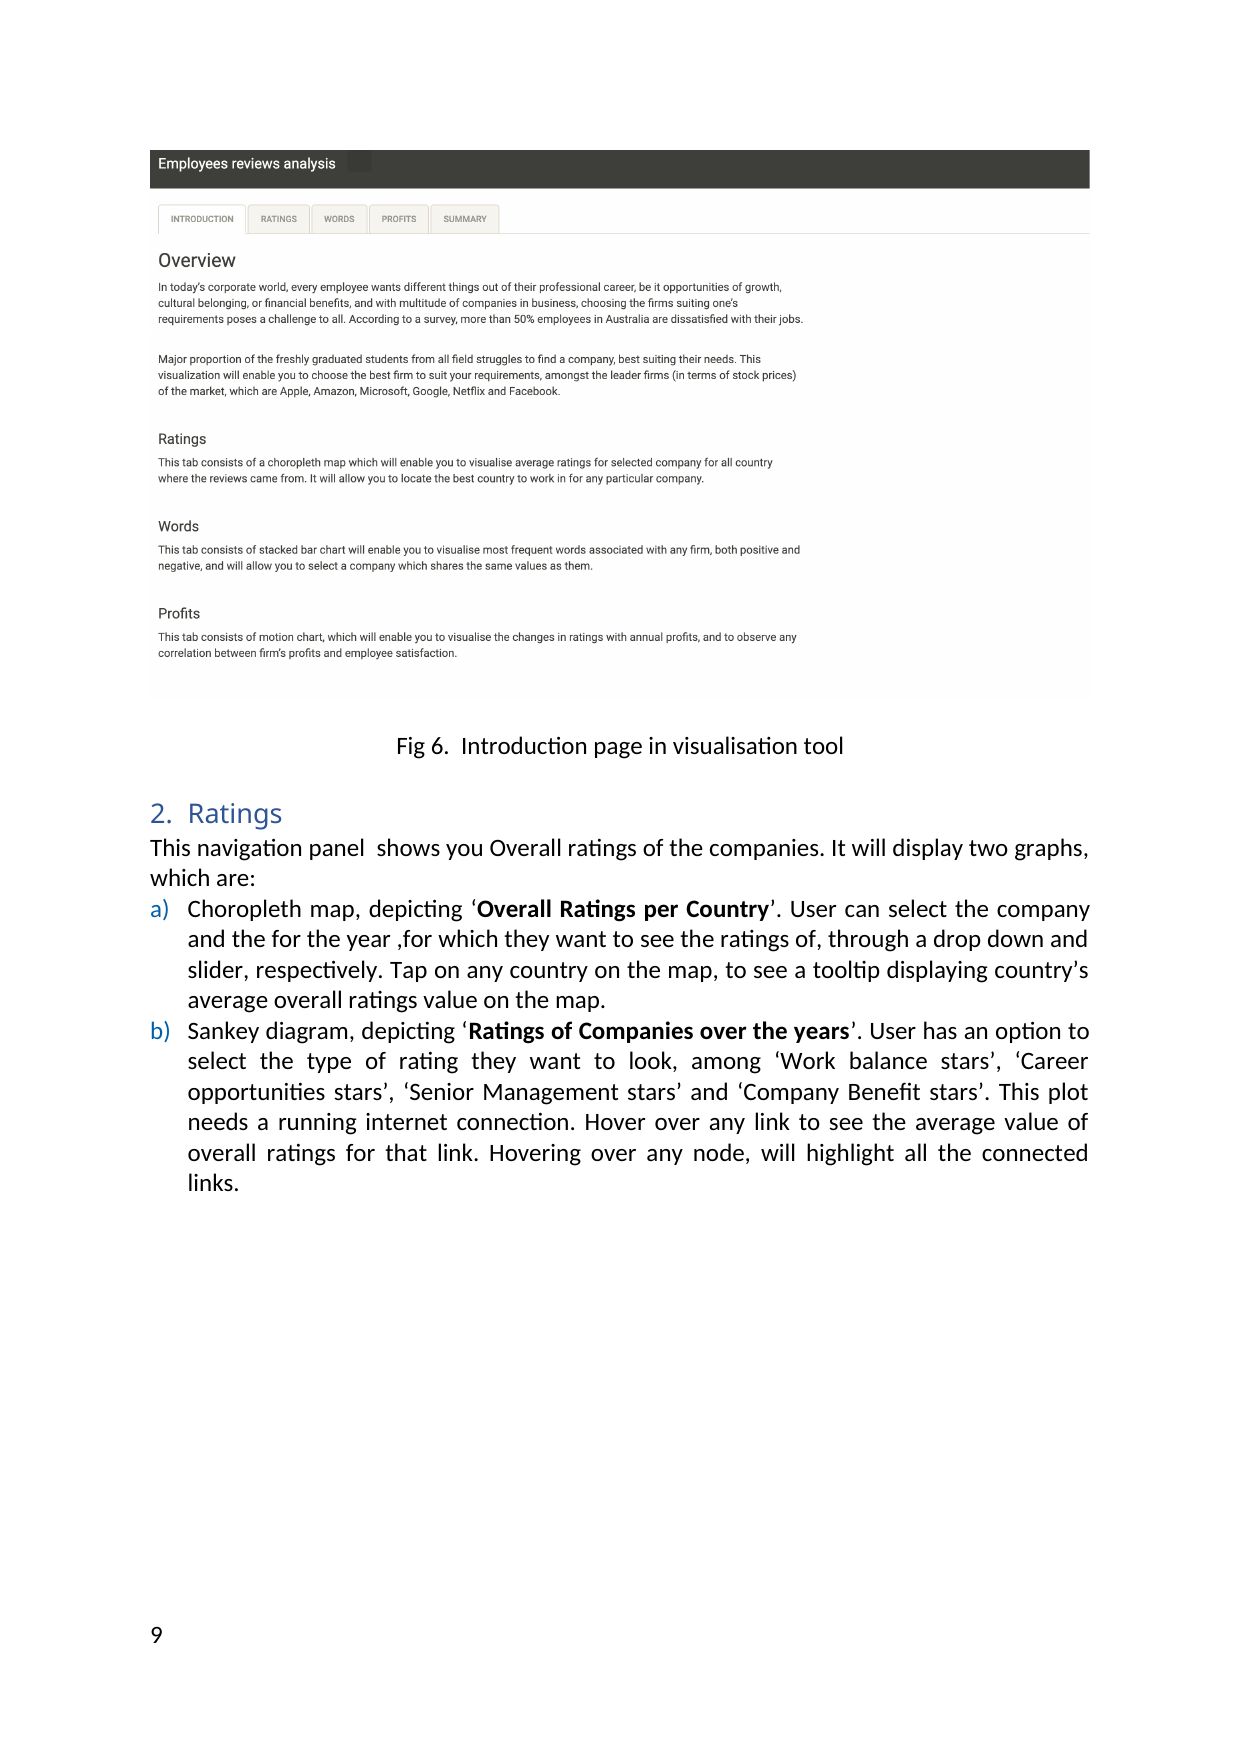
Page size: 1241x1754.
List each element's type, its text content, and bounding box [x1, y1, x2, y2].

list This navigation panel shows you Overall ratings of the companies. It will display two graphs, which are: [150, 832, 1090, 893]
list Sankey diagram, depicting ‘Ratings of Companies over the years’. User has an option to select the type of rating they want to look, among ‘Work balance stars’, ‘Career opportunities stars’, ‘Senior Management stars’ and ‘Company Benefit stars’. This plot needs a running internet connection. Hover over any link to see the average value of overall ratings for that link. Hovering over any node, will highlight all the connected links. [150, 1015, 1090, 1198]
text Fig 6. Introduction page in visualisation tool [150, 730, 1090, 760]
subtitle Ratings [150, 795, 1090, 832]
picture [150, 150, 1090, 700]
list Choropleth map, depicting ‘Overall Ratings per Country’. User can select the company and the for the year ,for which they want to see the ratings of, through a drop down and slider, respectively. Tap on any country on the map, to see a tooltip displaying country’s average overall ratings value on the map. [150, 893, 1090, 1015]
